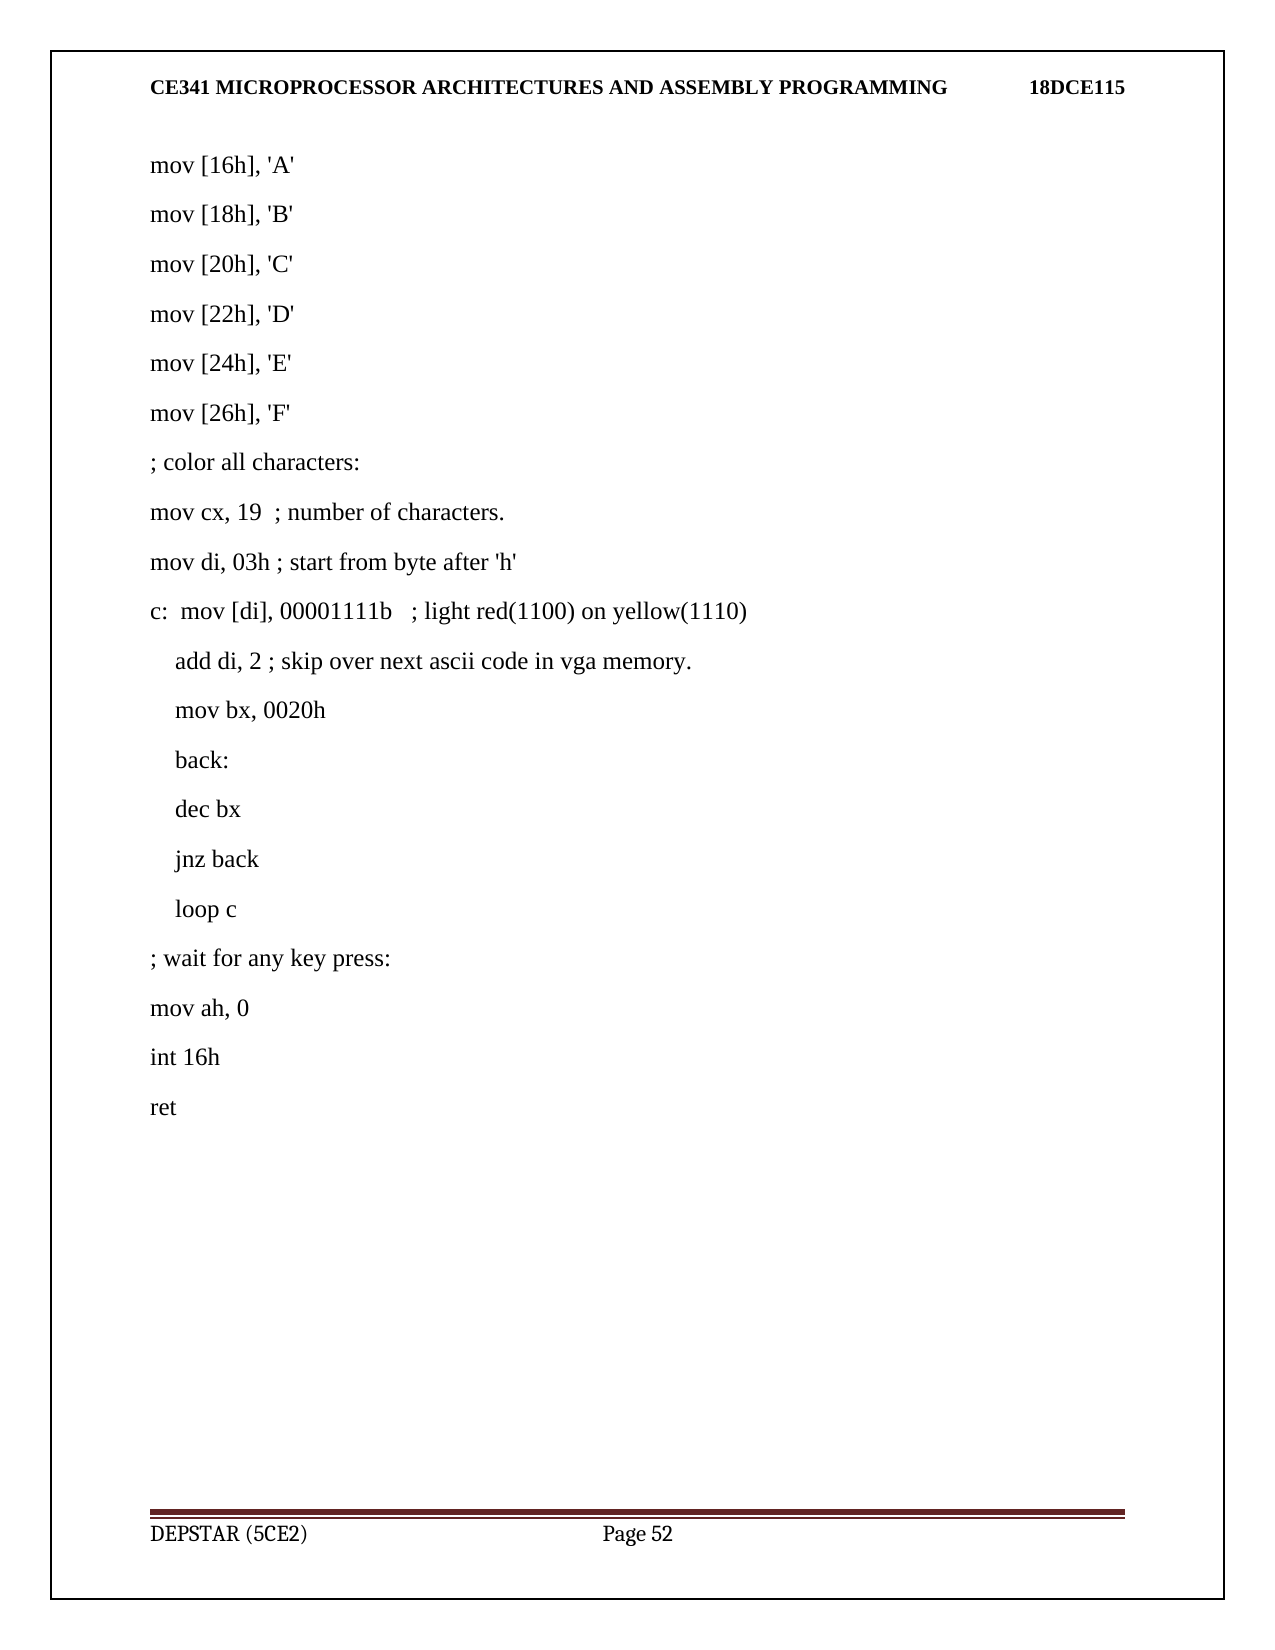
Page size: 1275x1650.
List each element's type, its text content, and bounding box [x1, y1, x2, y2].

text loop c [150, 894, 1125, 922]
text c: mov [di], 00001111b ; light red(1100) on yellow(1110) [150, 596, 1125, 625]
text ret [150, 1092, 1125, 1121]
text back: [150, 745, 1125, 774]
text ; wait for any key press: [150, 943, 1125, 972]
text mov ah, 0 [150, 993, 1125, 1022]
text ; color all characters: [150, 447, 1125, 476]
text add di, 2 ; skip over next ascii code in vga memory. [150, 646, 1125, 674]
text mov [16h], 'A' [150, 150, 1125, 179]
text mov [24h], 'E' [150, 348, 1125, 377]
text mov bx, 0020h [150, 695, 1125, 724]
text mov [26h], 'F' [150, 398, 1125, 427]
text jnz back [150, 844, 1125, 873]
text mov di, 03h ; start from byte after 'h' [150, 547, 1125, 575]
text dec bx [150, 794, 1125, 823]
text mov cx, 19 ; number of characters. [150, 497, 1125, 526]
text int 16h [150, 1042, 1125, 1071]
text mov [22h], 'D' [150, 299, 1125, 327]
text mov [18h], 'B' [150, 199, 1125, 228]
text mov [20h], 'C' [150, 249, 1125, 278]
